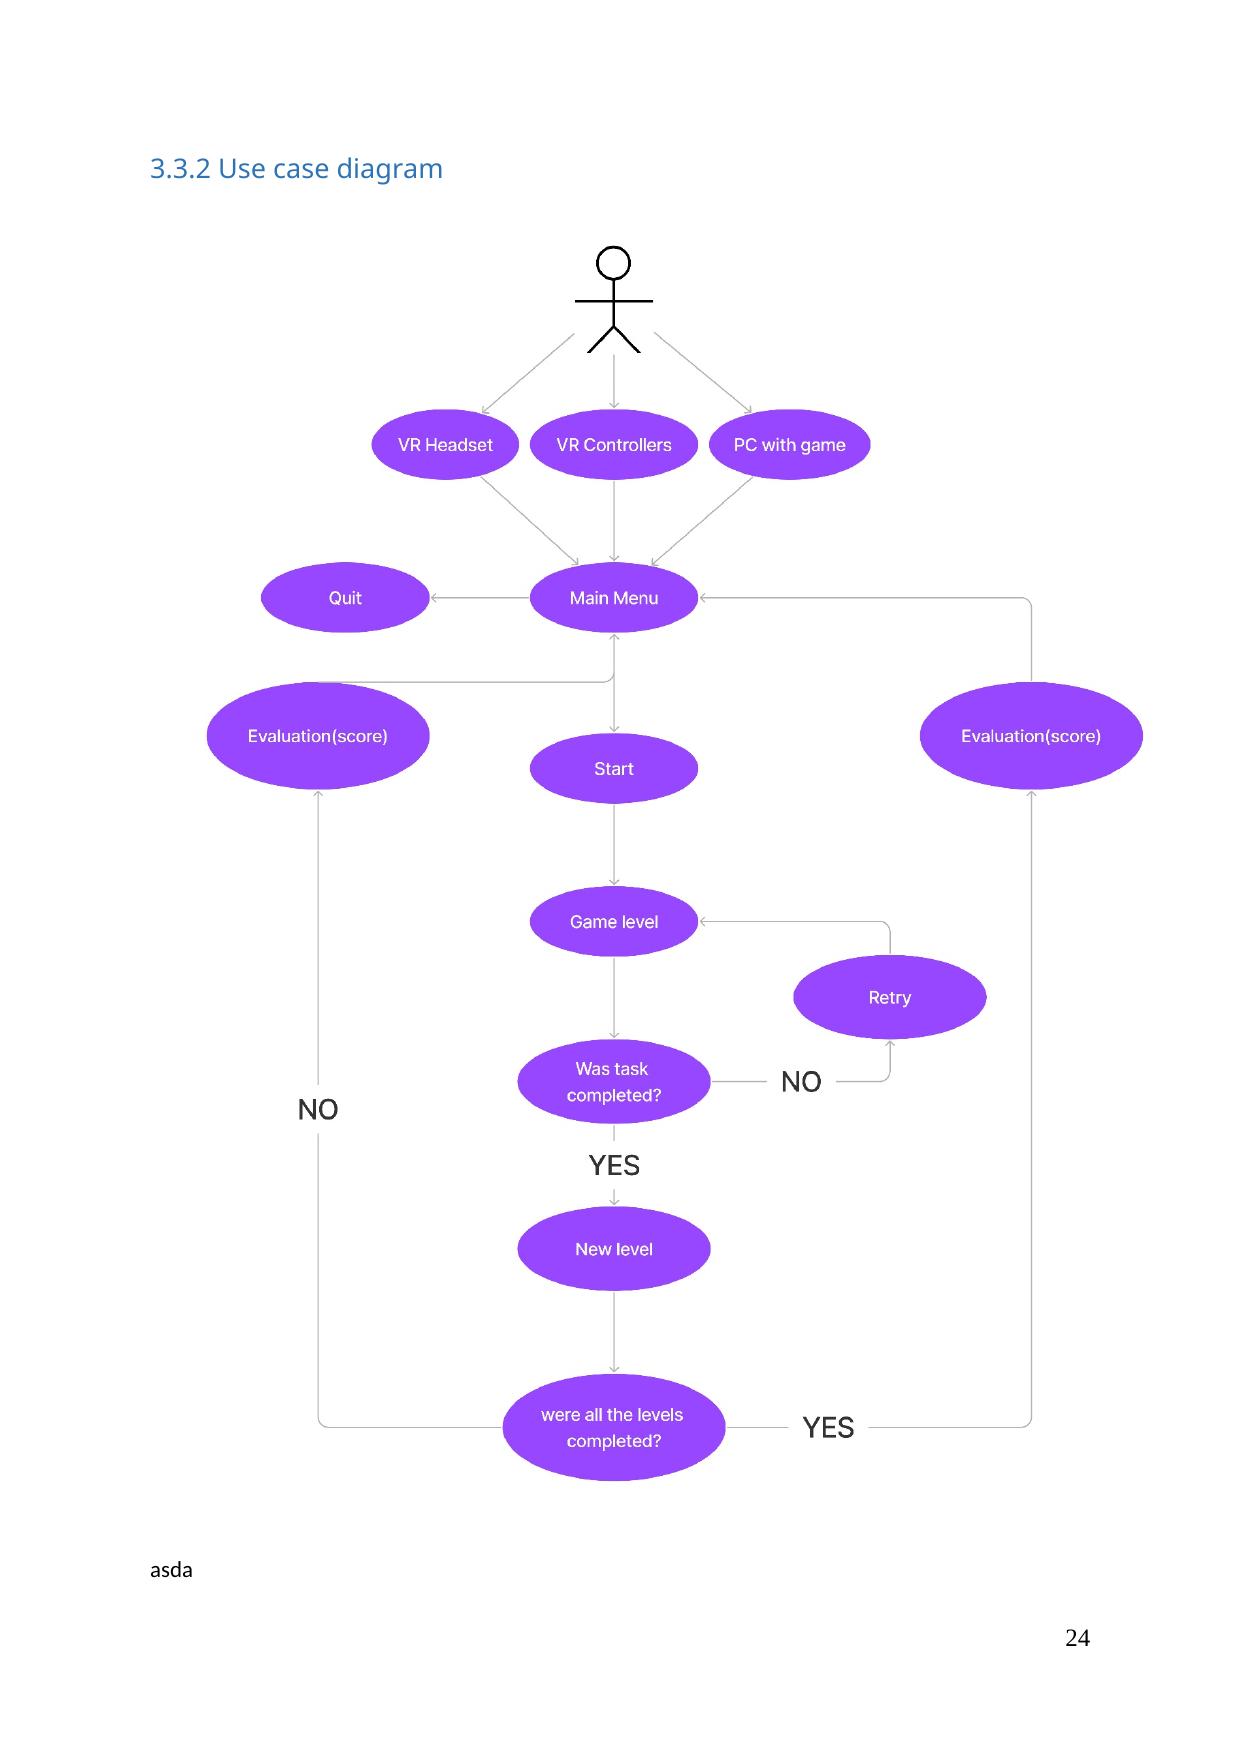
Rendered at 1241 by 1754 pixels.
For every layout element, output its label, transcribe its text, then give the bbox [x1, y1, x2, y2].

subtitle 3.3.2 Use case diagram [150, 150, 1090, 187]
picture [150, 189, 1199, 1537]
text asda [150, 1555, 1090, 1583]
